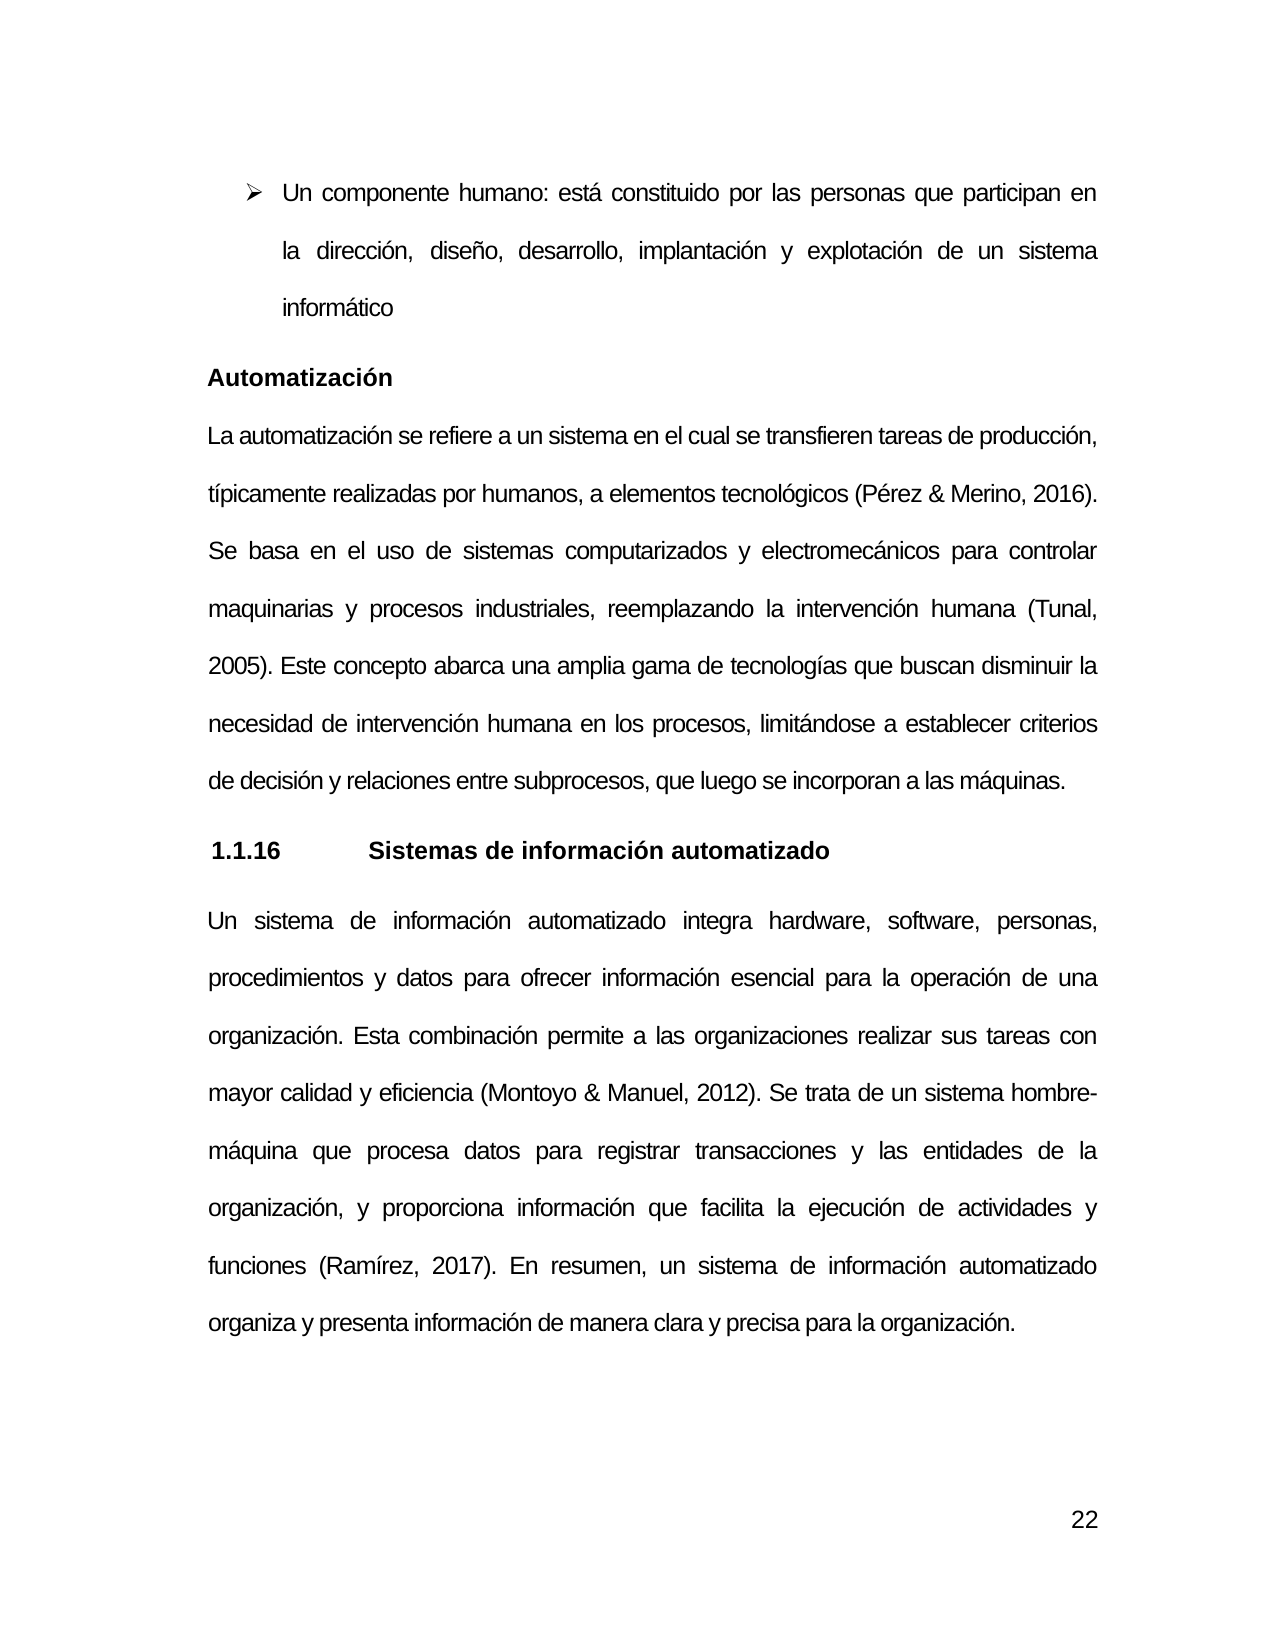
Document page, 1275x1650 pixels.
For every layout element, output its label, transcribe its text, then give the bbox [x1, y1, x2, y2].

title La automatización se refiere a un sistema en el cual se transfieren tareas de producción, típicamente realizadas por humanos, a elementos tecnológicos (Pérez & Merino, 2016). Se basa en el uso de sistemas computarizados y electromecánicos para controlar maquinarias y procesos industriales, reemplazando la intervención humana (Tunal, 2005). Este concepto abarca una amplia gama de tecnologías que buscan disminuir la necesidad de intervención humana en los procesos, limitándose a establecer criterios de decisión y relaciones entre subprocesos, que luego se incorporan a las máquinas. [207, 421, 1098, 795]
text Automatización [207, 363, 1094, 392]
title Un componente humano: está constituido por las personas que participan en la dirección, diseño, desarrollo, implantación y explotación de un sistema informático [244, 178, 1098, 322]
text Sistemas de información automatizado [207, 836, 1094, 865]
title Un sistema de información automatizado integra hardware, software, personas, procedimientos y datos para ofrecer información esencial para la operación de una organización. Esta combinación permite a las organizaciones realizar sus tareas con mayor calidad y eficiencia (Montoyo & Manuel, 2012). Se trata de un sistema hombre-máquina que procesa datos para registrar transacciones y las entidades de la organización, y proporciona información que facilita la ejecución de actividades y funciones (Ramírez, 2017). En resumen, un sistema de información automatizado organiza y presenta información de manera clara y precisa para la organización. [207, 906, 1098, 1337]
